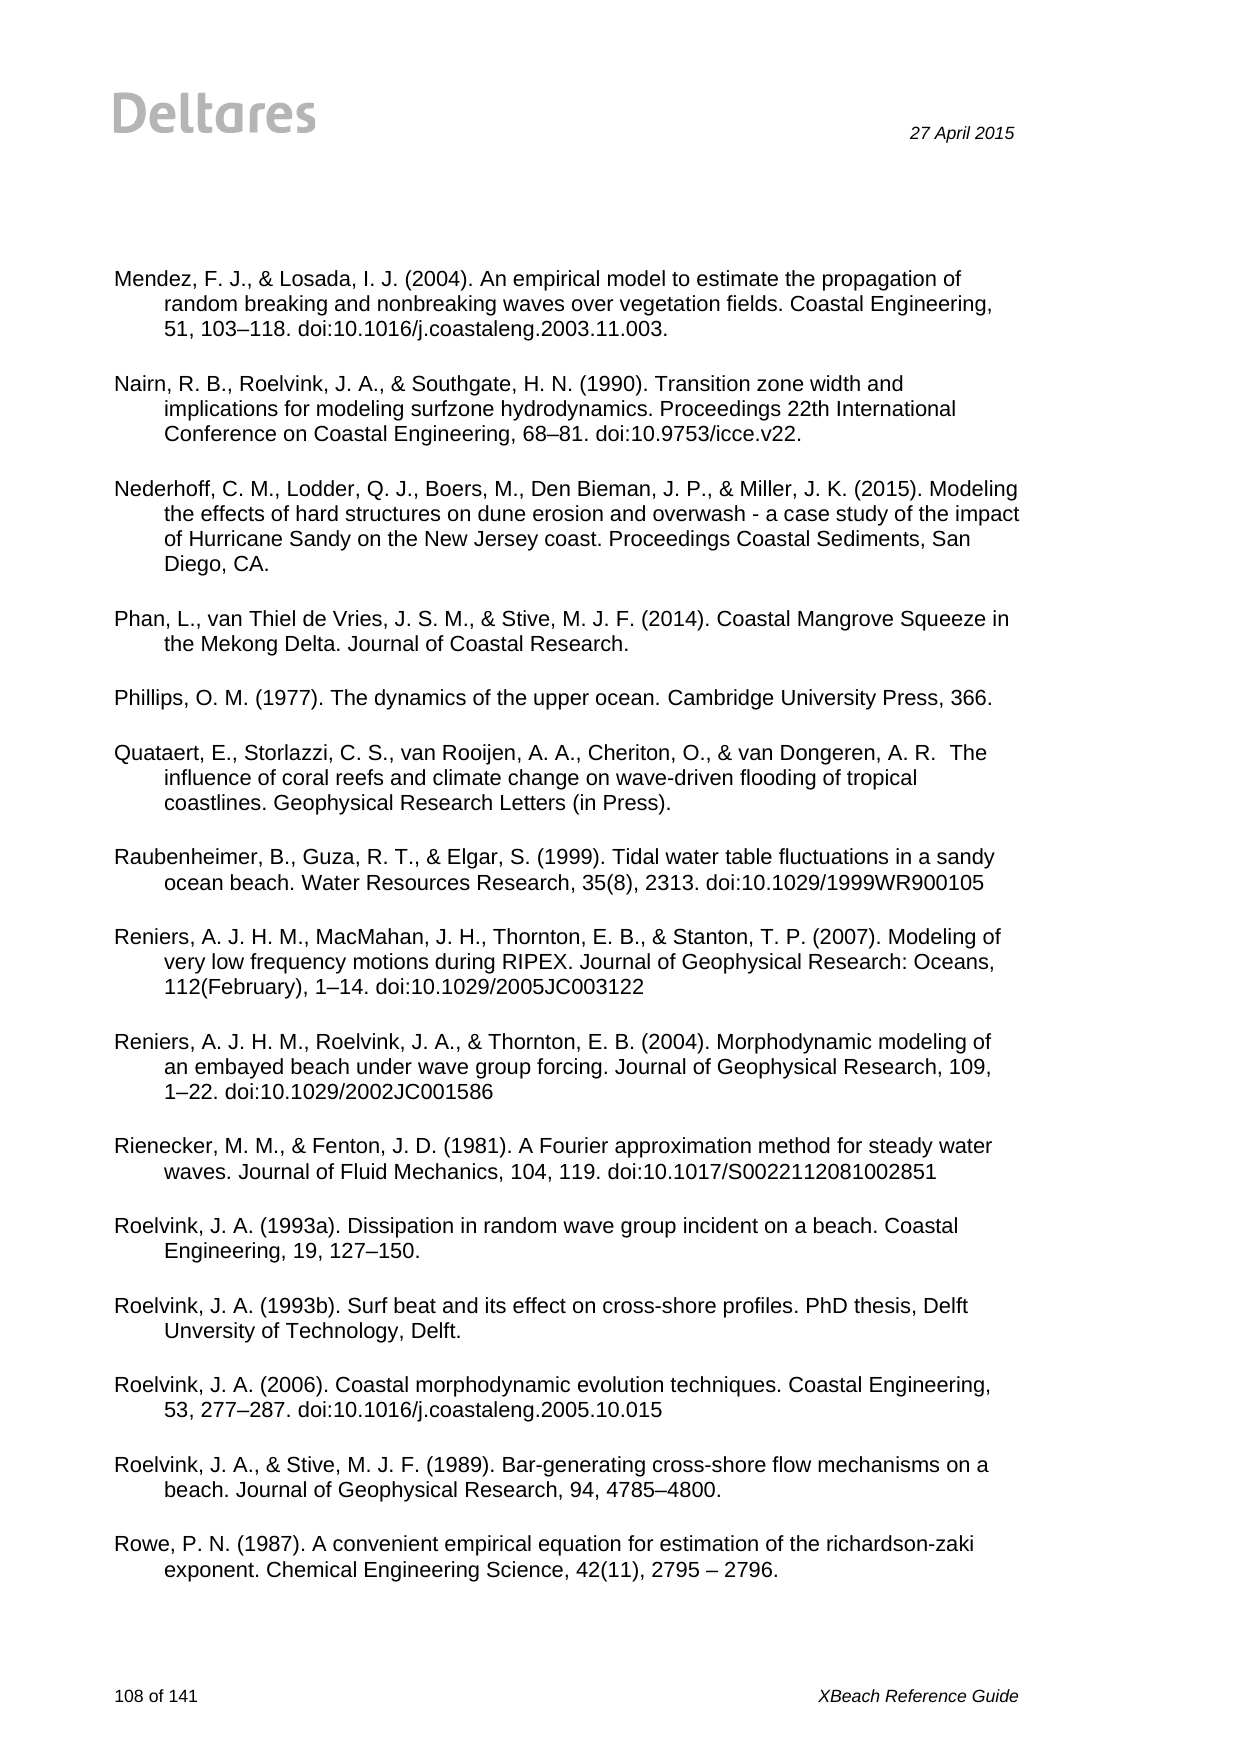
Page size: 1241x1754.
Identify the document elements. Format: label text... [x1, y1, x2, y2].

text Reniers, A. J. H. M., MacMahan, J. H., Thornton, E. B., & Stanton, T. P. (2007). Modeling of very low frequency motions during RIPEX. Journal of Geophysical Research: Oceans, 112(February), 1–14. doi:10.1029/2005JC003122 [114, 924, 1022, 999]
text Nederhoff, C. M., Lodder, Q. J., Boers, M., Den Bieman, J. P., & Miller, J. K. (2015). Modeling the effects of hard structures on dune erosion and overwash - a case study of the impact of Hurricane Sandy on the New Jersey coast. Proceedings Coastal Sediments, San Diego, CA. [114, 475, 1022, 576]
text Nairn, R. B., Roelvink, J. A., & Southgate, H. N. (1990). Transition zone width and implications for modeling surfzone hydrodynamics. Proceedings 22th International Conference on Coastal Engineering, 68–81. doi:10.9753/icce.v22. [114, 371, 1022, 446]
picture [113, 75, 315, 133]
text Roelvink, J. A., & Stive, M. J. F. (1989). Bar-generating cross-shore flow mechanisms on a beach. Journal of Geophysical Research, 94, 4785–4800. [114, 1452, 1022, 1502]
text Quataert, E., Storlazzi, C. S., van Rooijen, A. A., Cheriton, O., & van Dongeren, A. R. The influence of coral reefs and climate change on wave-driven flooding of tropical coastlines. Geophysical Research Letters (in Press). [114, 739, 1022, 815]
text Roelvink, J. A. (2006). Coastal morphodynamic evolution techniques. Coastal Engineering, 53, 277–287. doi:10.1016/j.coastaleng.2005.10.015 [114, 1372, 1022, 1422]
text Reniers, A. J. H. M., Roelvink, J. A., & Thornton, E. B. (2004). Morphodynamic modeling of an embayed beach under wave group forcing. Journal of Geophysical Research, 109, 1–22. doi:10.1029/2002JC001586 [114, 1028, 1022, 1104]
text Raubenheimer, B., Guza, R. T., & Elgar, S. (1999). Tidal water table fluctuations in a sandy ocean beach. Water Resources Research, 35(8), 2313. doi:10.1029/1999WR900105 [114, 844, 1022, 894]
text Phillips, O. M. (1977). The dynamics of the upper ocean. Cambridge University Press, 366. [114, 685, 1022, 710]
text Rienecker, M. M., & Fenton, J. D. (1981). A Fourier approximation method for steady water waves. Journal of Fluid Mechanics, 104, 119. doi:10.1017/S0022112081002851 [114, 1133, 1022, 1184]
text Roelvink, J. A. (1993b). Surf beat and its effect on cross-shore profiles. PhD thesis, Delft Unversity of Technology, Delft. [114, 1292, 1022, 1343]
text Rowe, P. N. (1987). A convenient empirical equation for estimation of the richardson-zaki exponent. Chemical Engineering Science, 42(11), 2795 – 2796. [114, 1531, 1022, 1582]
text Mendez, F. J., & Losada, I. J. (2004). An empirical model to estimate the propagation of random breaking and nonbreaking waves over vegetation fields. Coastal Engineering, 51, 103–118. doi:10.1016/j.coastaleng.2003.11.003. [114, 266, 1022, 341]
text Phan, L., van Thiel de Vries, J. S. M., & Stive, M. J. F. (2014). Coastal Mangrove Squeeze in the Mekong Delta. Journal of Coastal Research. [114, 605, 1022, 656]
text Roelvink, J. A. (1993a). Dissipation in random wave group incident on a beach. Coastal Engineering, 19, 127–150. [114, 1213, 1022, 1263]
